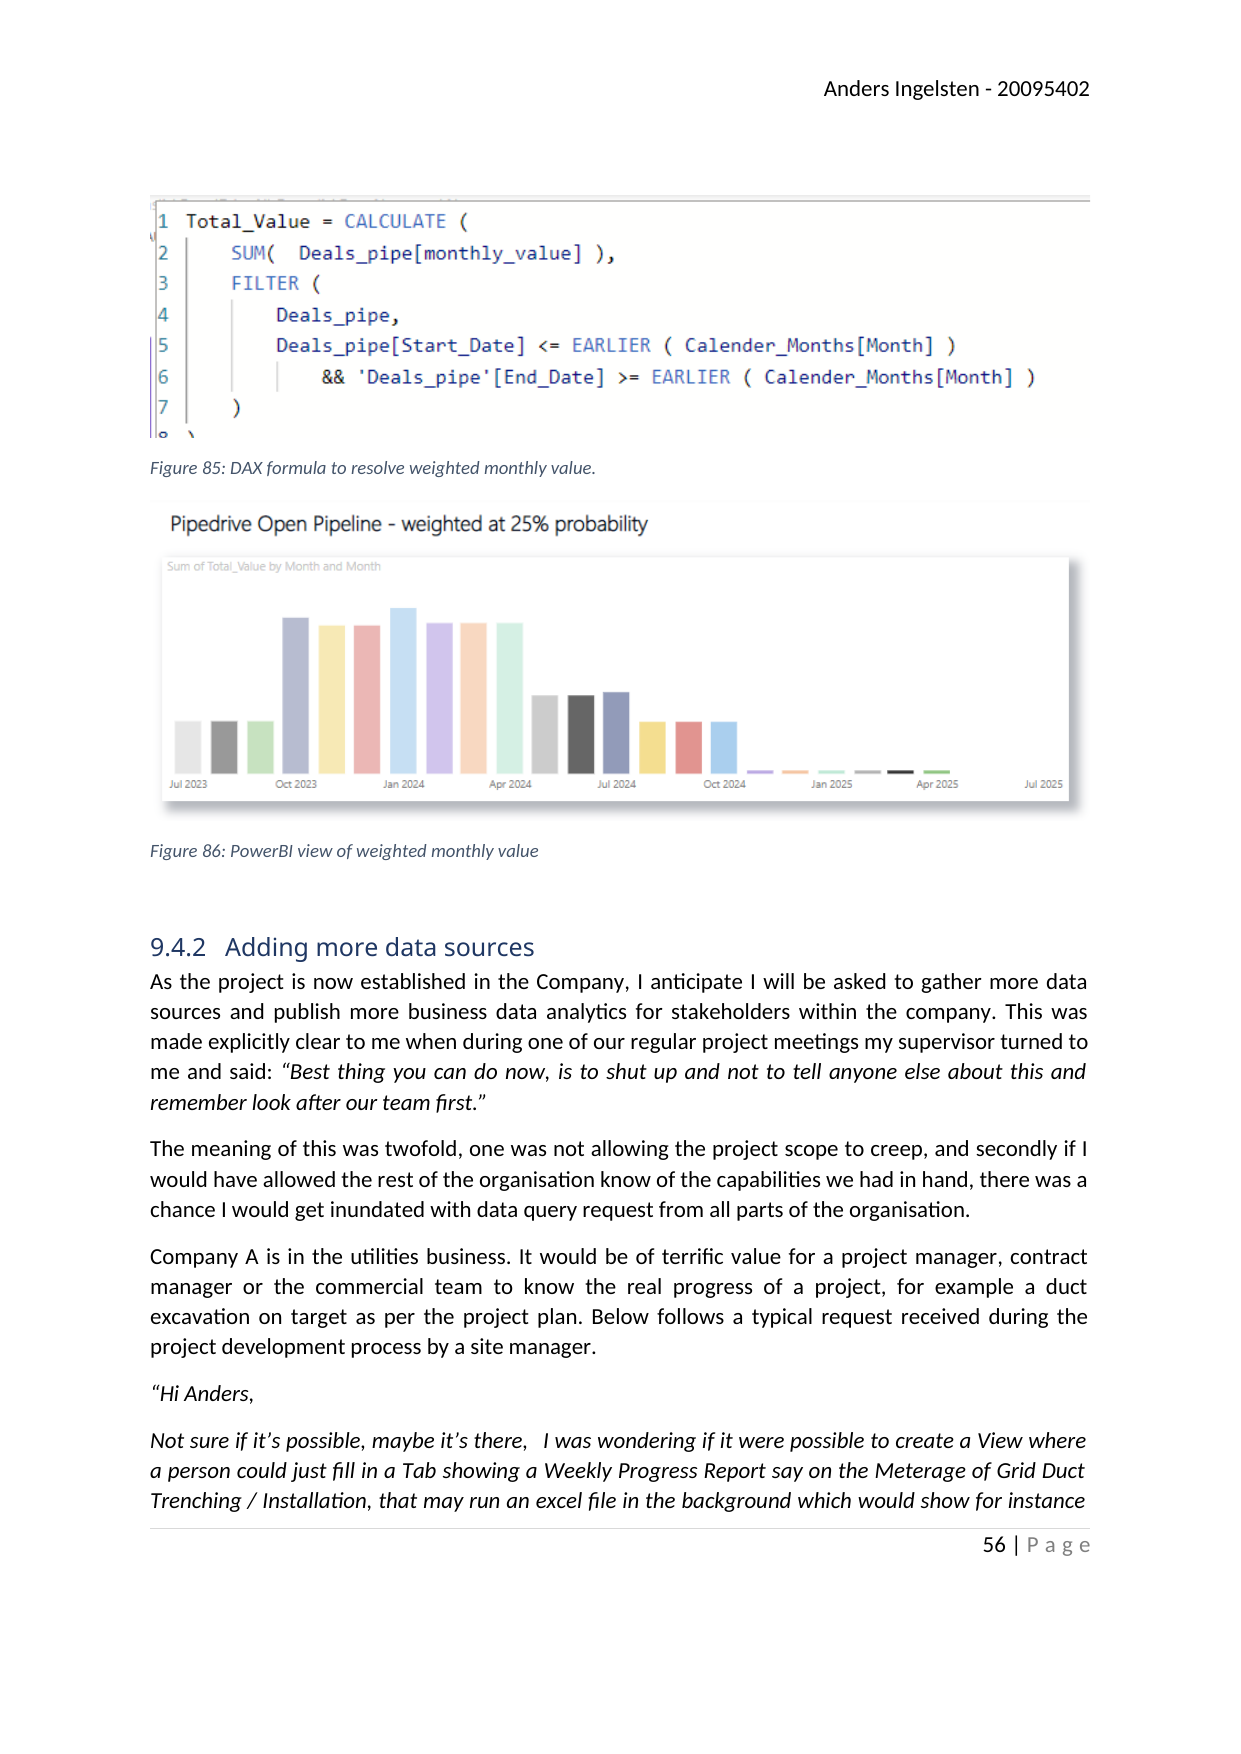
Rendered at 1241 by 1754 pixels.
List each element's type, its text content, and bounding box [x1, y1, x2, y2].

text As the project is now established in the Company, I anticipate I will be asked to gather more data sources and publish more business data analytics for stakeholders within the company. This was made explicitly clear to me when during one of our regular project meetings my supervisor turned to me and said: “Best thing you can do now, is to shut up and not to tell anyone else about this and remember look after our team first.” [150, 967, 1090, 1116]
subtitle Adding more data sources [150, 930, 1090, 964]
text “Hi Anders, [150, 1379, 1090, 1407]
picture [150, 195, 1091, 438]
text Company A is in the utilities business. It would be of terrific value for a project manager, contract manager or the commercial team to know the real progress of a project, for example a duct excavation on target as per the project plan. Below follows a typical request received during the project development process by a site manager. [150, 1242, 1090, 1360]
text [150, 1426, 1090, 1514]
picture [150, 500, 1091, 821]
text The meaning of this was twofold, one was not allowing the project scope to creep, and secondly if I would have allowed the rest of the organisation know of the capabilities we had in hand, there was a chance I would get inundated with data query request from all parts of the organisation. [150, 1134, 1090, 1223]
